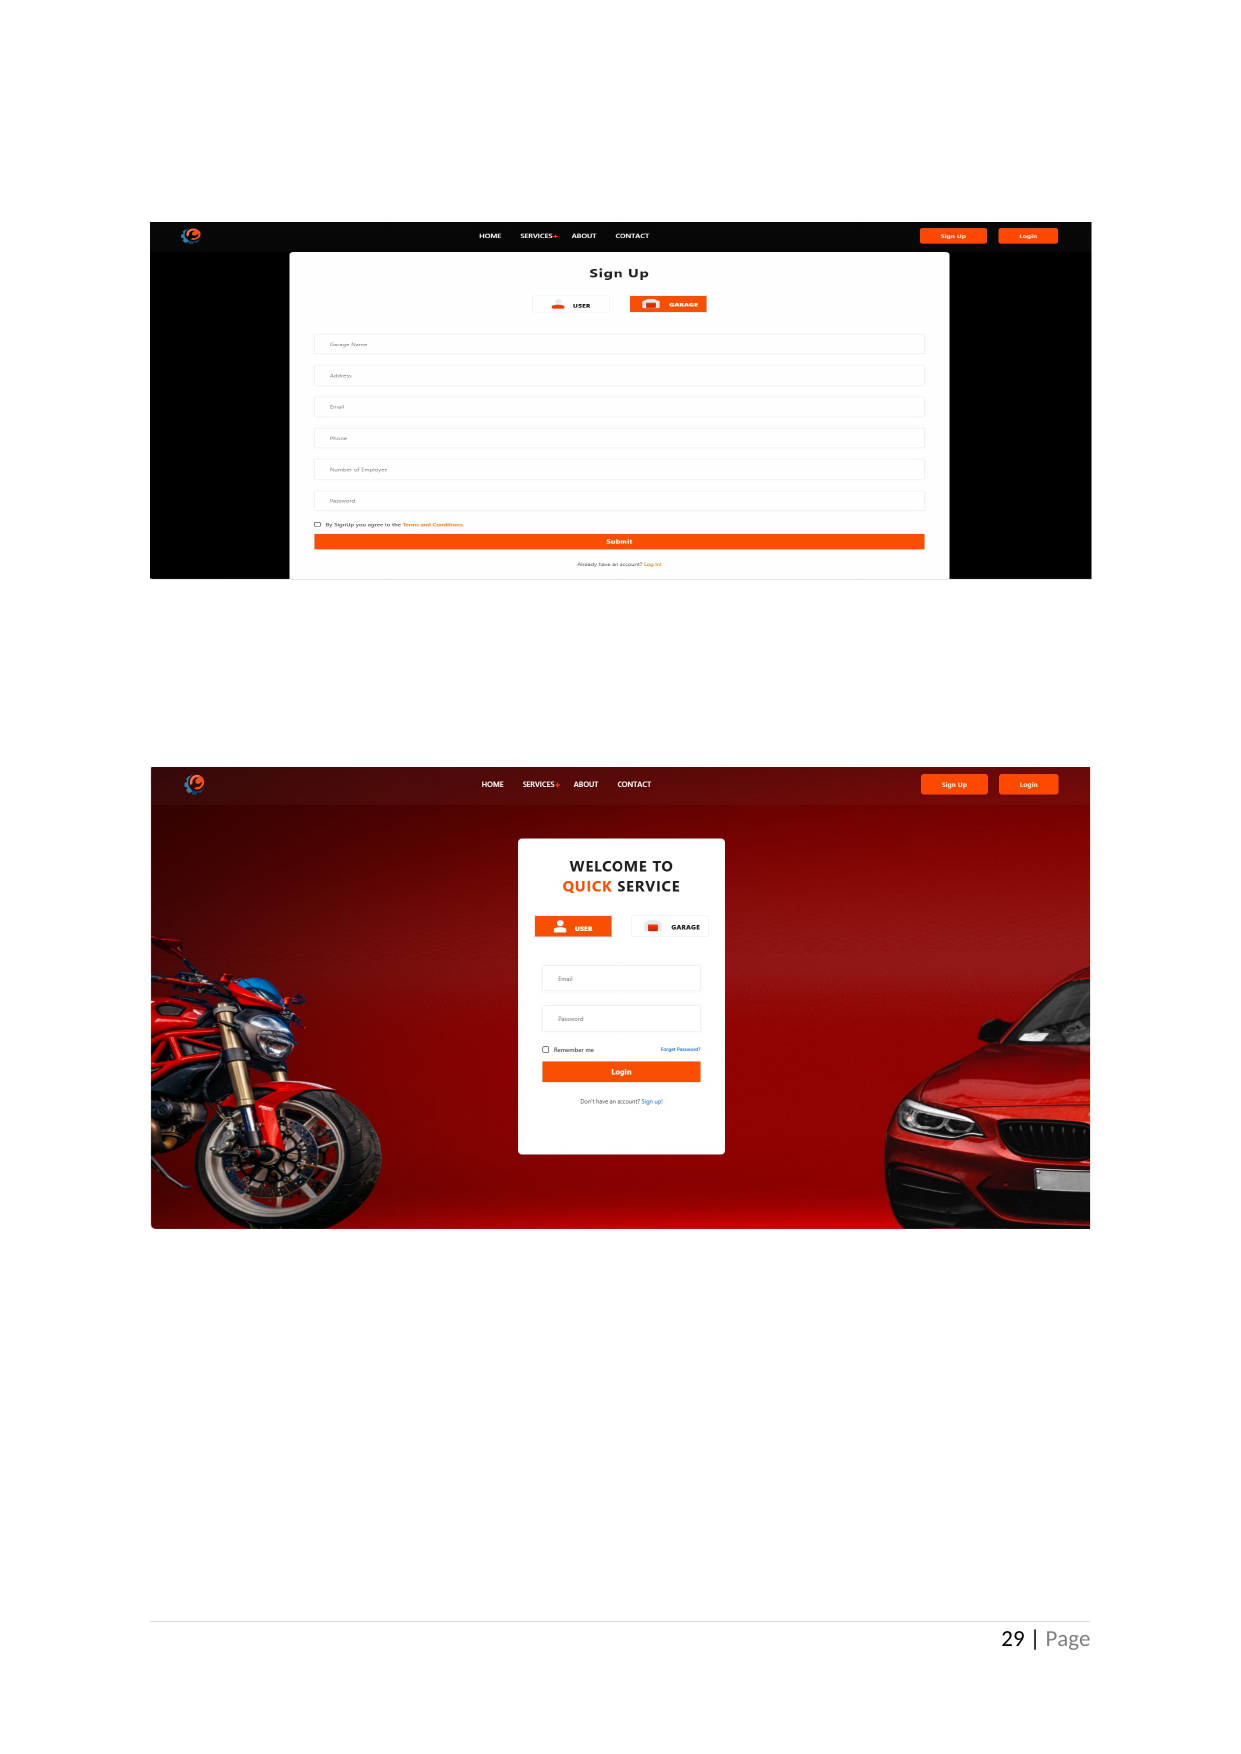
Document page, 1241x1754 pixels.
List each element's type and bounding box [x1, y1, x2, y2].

picture [150, 222, 1093, 580]
picture [150, 767, 1091, 1229]
